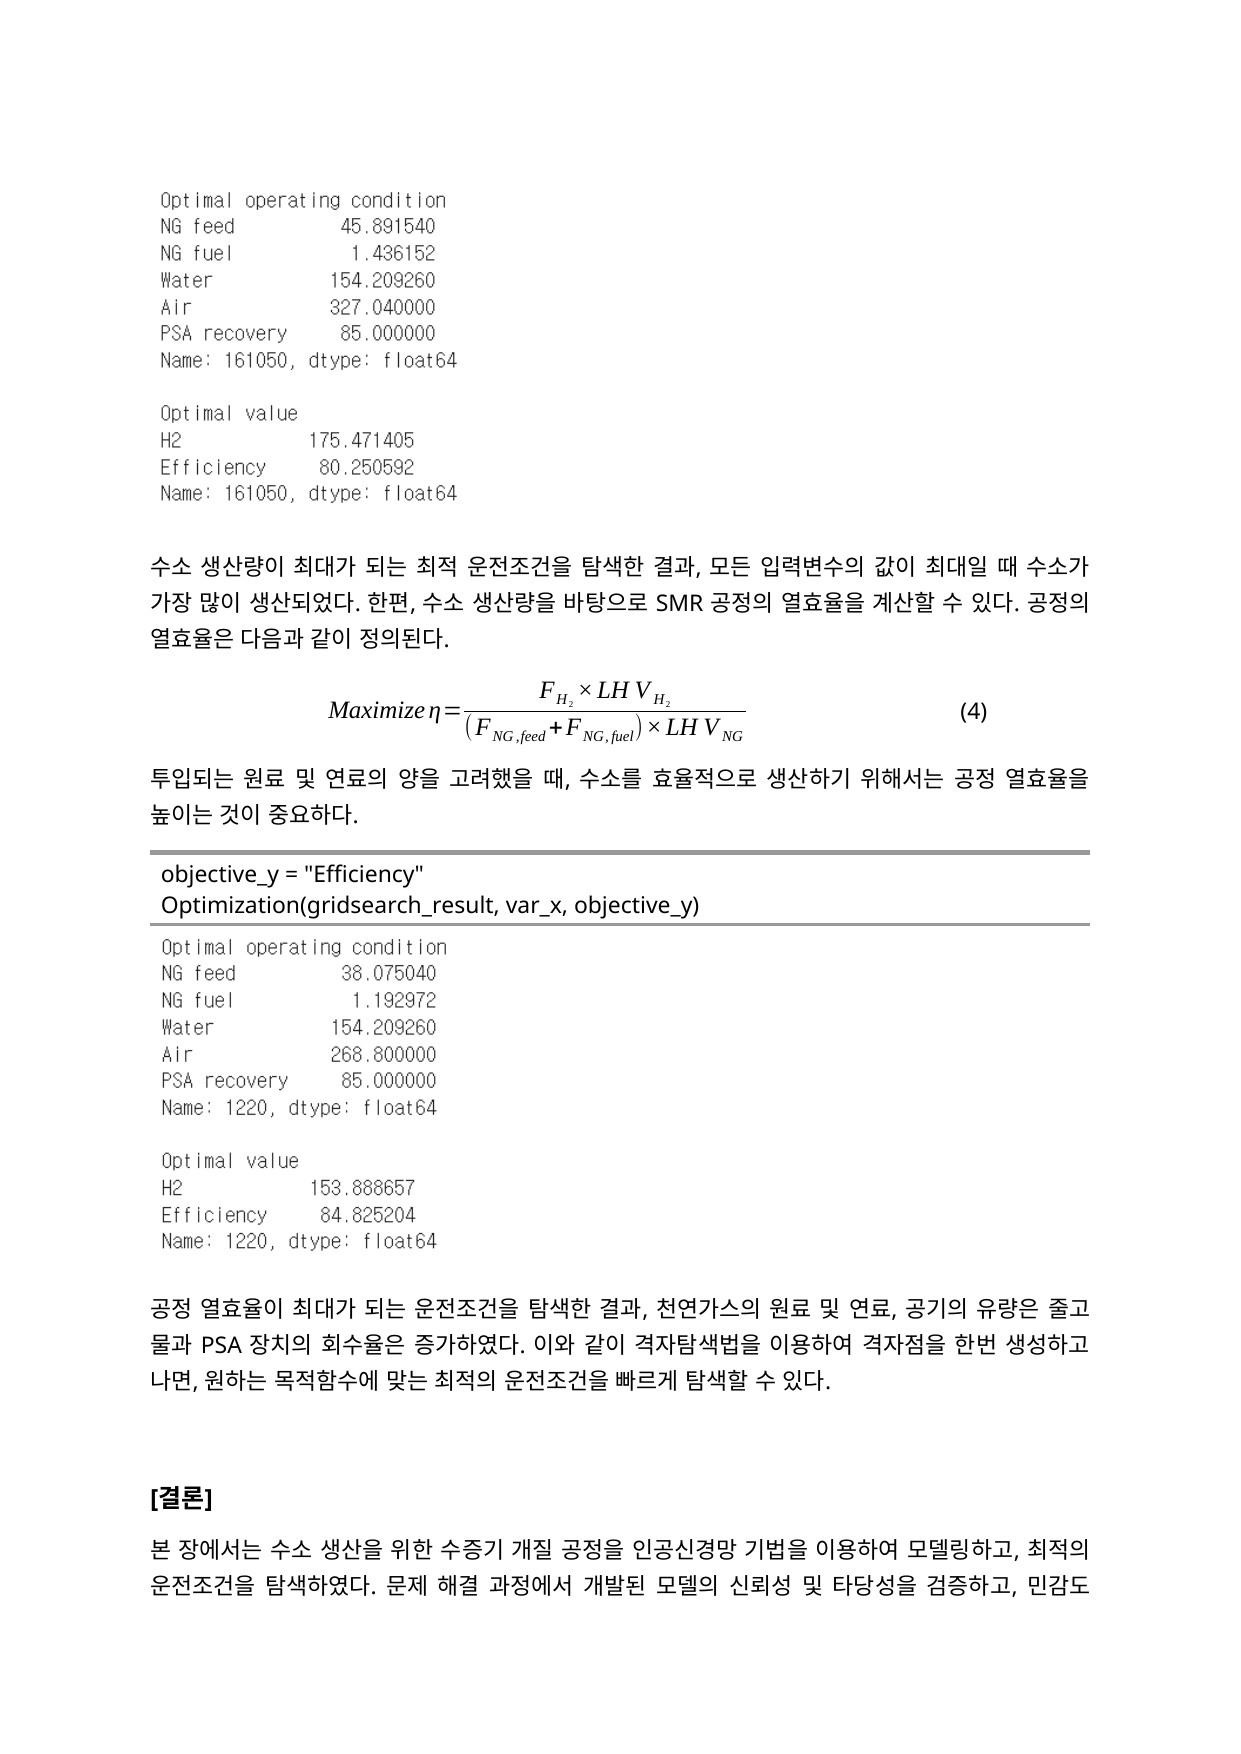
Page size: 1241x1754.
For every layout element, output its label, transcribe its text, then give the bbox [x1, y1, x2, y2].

text 수소 생산량이 최대가 되는 최적 운전조건을 탐색한 결과, 모든 입력변수의 값이 최대일 때 수소가 가장 많이 생산되었다. 한편, 수소 생산량을 바탕으로 SMR 공정의 열효율을 계산할 수 있다. 공정의 열효율은 다음과 같이 정의된다. [150, 549, 1090, 654]
table_header objective_y = "Efficiency" Optimization(gridsearch_result, var_x, objective_y) [150, 855, 1090, 923]
table_header (4) [923, 673, 1024, 761]
text 투입되는 원료 및 연료의 양을 고려했을 때, 수소를 효율적으로 생산하기 위해서는 공정 열효율을 높이는 것이 중요하다. [150, 761, 1090, 831]
subtitle [결론] [150, 1479, 1090, 1515]
text 공정 열효율이 최대가 되는 운전조건을 탐색한 결과, 천연가스의 원료 및 연료, 공기의 유량은 줄고 물과 PSA 장치의 회수율은 증가하였다. 이와 같이 격자탐색법을 이용하여 격자점을 한번 생성하고 나면, 원하는 목적함수에 맞는 최적의 운전조건을 빠르게 탐색할 수 있다. [150, 1291, 1090, 1396]
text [150, 1532, 1090, 1601]
table_header [150, 673, 923, 761]
picture [150, 177, 760, 517]
picture [150, 926, 763, 1259]
